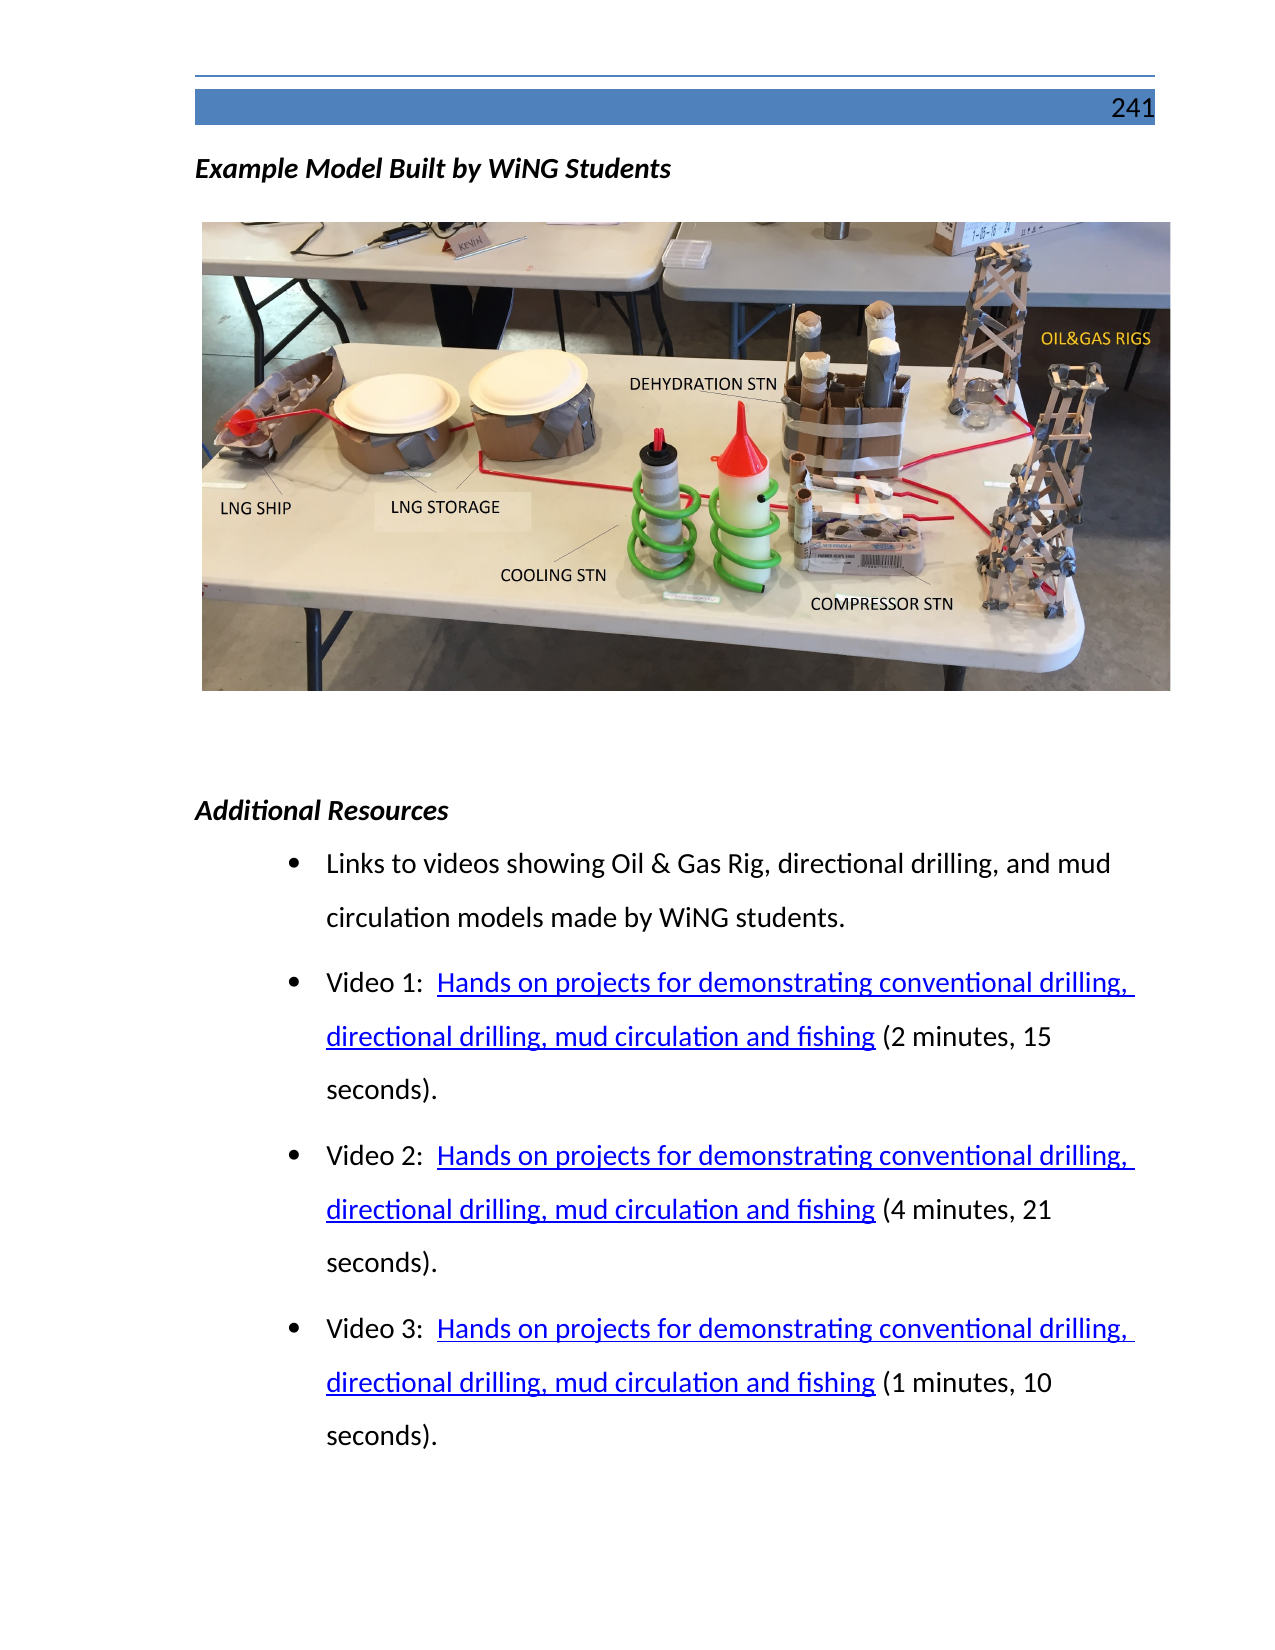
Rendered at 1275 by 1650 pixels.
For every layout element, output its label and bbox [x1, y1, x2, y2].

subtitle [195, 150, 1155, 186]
picture [202, 222, 1171, 691]
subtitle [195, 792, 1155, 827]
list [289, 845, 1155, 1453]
